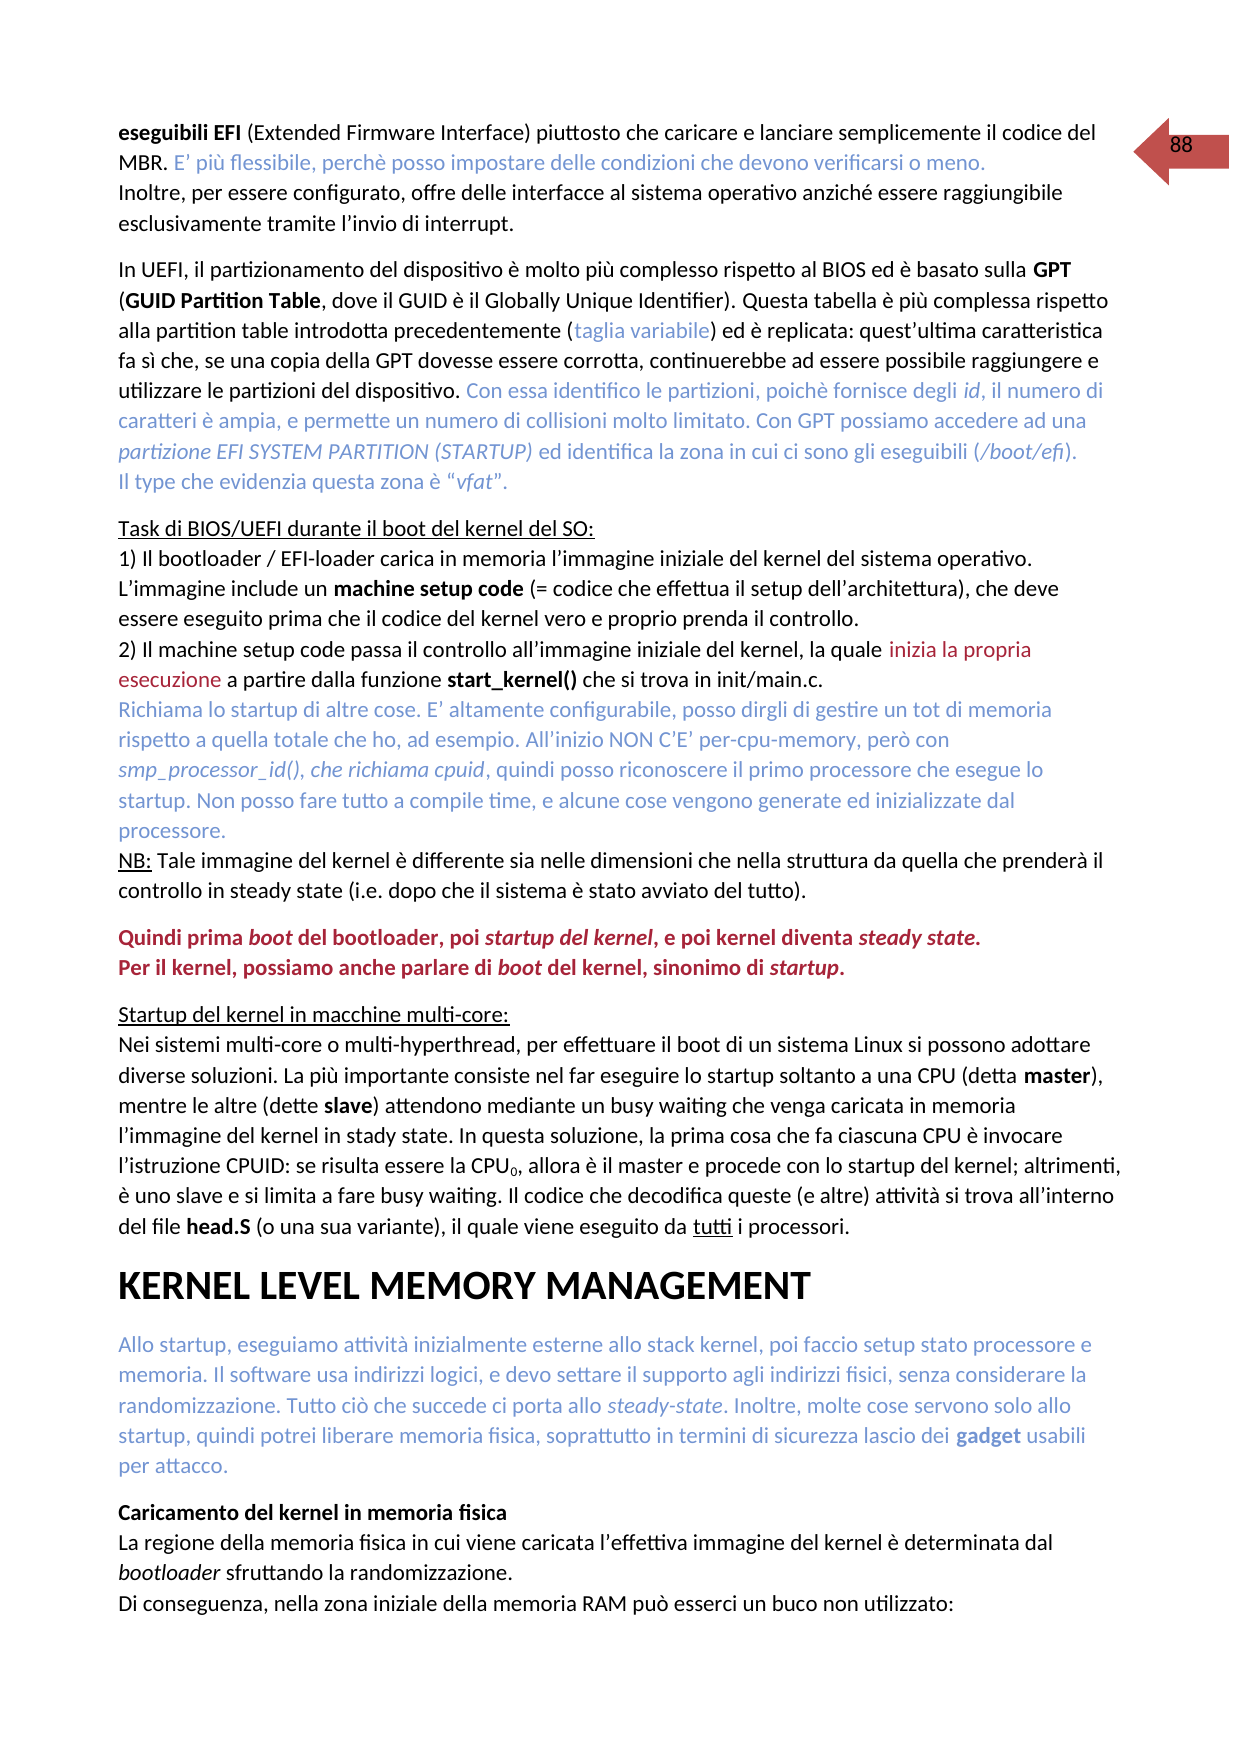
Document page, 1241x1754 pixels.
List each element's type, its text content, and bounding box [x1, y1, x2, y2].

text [118, 118, 1122, 237]
text Quindi prima boot del bootloader, poi startup del kernel, e poi kernel diventa steady state. Per il kernel, possiamo anche parlare di boot del kernel, sinonimo di startup. [118, 923, 1122, 982]
text Allo startup, eseguiamo attività inizialmente esterne allo stack kernel, poi faccio setup stato processore e memoria. Il software usa indirizzi logici, e devo settare il supporto agli indirizzi fisici, senza considerare la randomizzazione. Tutto ciò che succede ci porta allo steady-state. Inoltre, molte cose servono solo allo startup, quindi potrei liberare memoria fisica, soprattutto in termini di sicurezza lascio dei gadget usabili per attacco. [118, 1330, 1122, 1479]
text Startup del kernel in macchine multi-core: Nei sistemi multi-core o multi-hyperthread, per effettuare il boot di un sistema Linux si possono adottare diverse soluzioni. La più importante consiste nel far eseguire lo startup soltanto a una CPU (detta master), mentre le altre (dette slave) attendono mediante un busy waiting che venga caricata in memoria l’immagine del kernel in stady state. In questa soluzione, la prima cosa che fa ciascuna CPU è invocare l’istruzione CPUID: se risulta essere la CPU0, allora è il master e procede con lo startup del kernel; altrimenti, è uno slave e si limita a fare busy waiting. Il codice che decodifica queste (e altre) attività si trova all’interno del file head.S (o una sua variante), il quale viene eseguito da tutti i processori. [118, 1000, 1122, 1240]
text Task di BIOS/UEFI durante il boot del kernel del SO: 1) Il bootloader / EFI-loader carica in memoria l’immagine iniziale del kernel del sistema operativo. L’immagine include un machine setup code (= codice che effettua il setup dell’architettura), che deve essere eseguito prima che il codice del kernel vero e proprio prenda il controllo. 2) Il machine setup code passa il controllo all’immagine iniziale del kernel, la quale inizia la propria esecuzione a partire dalla funzione start_kernel() che si trova in init/main.c. Richiama lo startup di altre cose. E’ altamente configurabile, posso dirgli di gestire un tot di memoria rispetto a quella totale che ho, ad esempio. All’inizio NON C’E’ per-cpu-memory, però con smp_processor_id(), che richiama cpuid, quindi posso riconoscere il primo processore che esegue lo startup. Non posso fare tutto a compile time, e alcune cose vengono generate ed inizializzate dal processore. NB: Tale immagine del kernel è differente sia nelle dimensioni che nella struttura da quella che prenderà il controllo in steady state (i.e. dopo che il sistema è stato avviato del tutto). [118, 514, 1122, 904]
text KERNEL LEVEL MEMORY MANAGEMENT [118, 1259, 1122, 1309]
text In UEFI, il partizionamento del dispositivo è molto più complesso rispetto al BIOS ed è basato sulla GPT (GUID Partition Table, dove il GUID è il Globally Unique Identifier). Questa tabella è più complessa rispetto alla partition table introdotta precedentemente (taglia variabile) ed è replicata: quest’ultima caratteristica fa sì che, se una copia della GPT dovesse essere corrotta, continuerebbe ad essere possibile raggiungere e utilizzare le partizioni del dispositivo. Con essa identifico le partizioni, poichè fornisce degli id, il numero di caratteri è ampia, e permette un numero di collisioni molto limitato. Con GPT possiamo accedere ad una partizione EFI SYSTEM PARTITION (STARTUP) ed identifica la zona in cui ci sono gli eseguibili (/boot/efi). Il type che evidenzia questa zona è “vfat”. [118, 256, 1122, 495]
text Caricamento del kernel in memoria fisica La regione della memoria fisica in cui viene caricata l’effettiva immagine del kernel è determinata dal bootloader sfruttando la randomizzazione. Di conseguenza, nella zona iniziale della memoria RAM può esserci un buco non utilizzato: [118, 1498, 1122, 1617]
